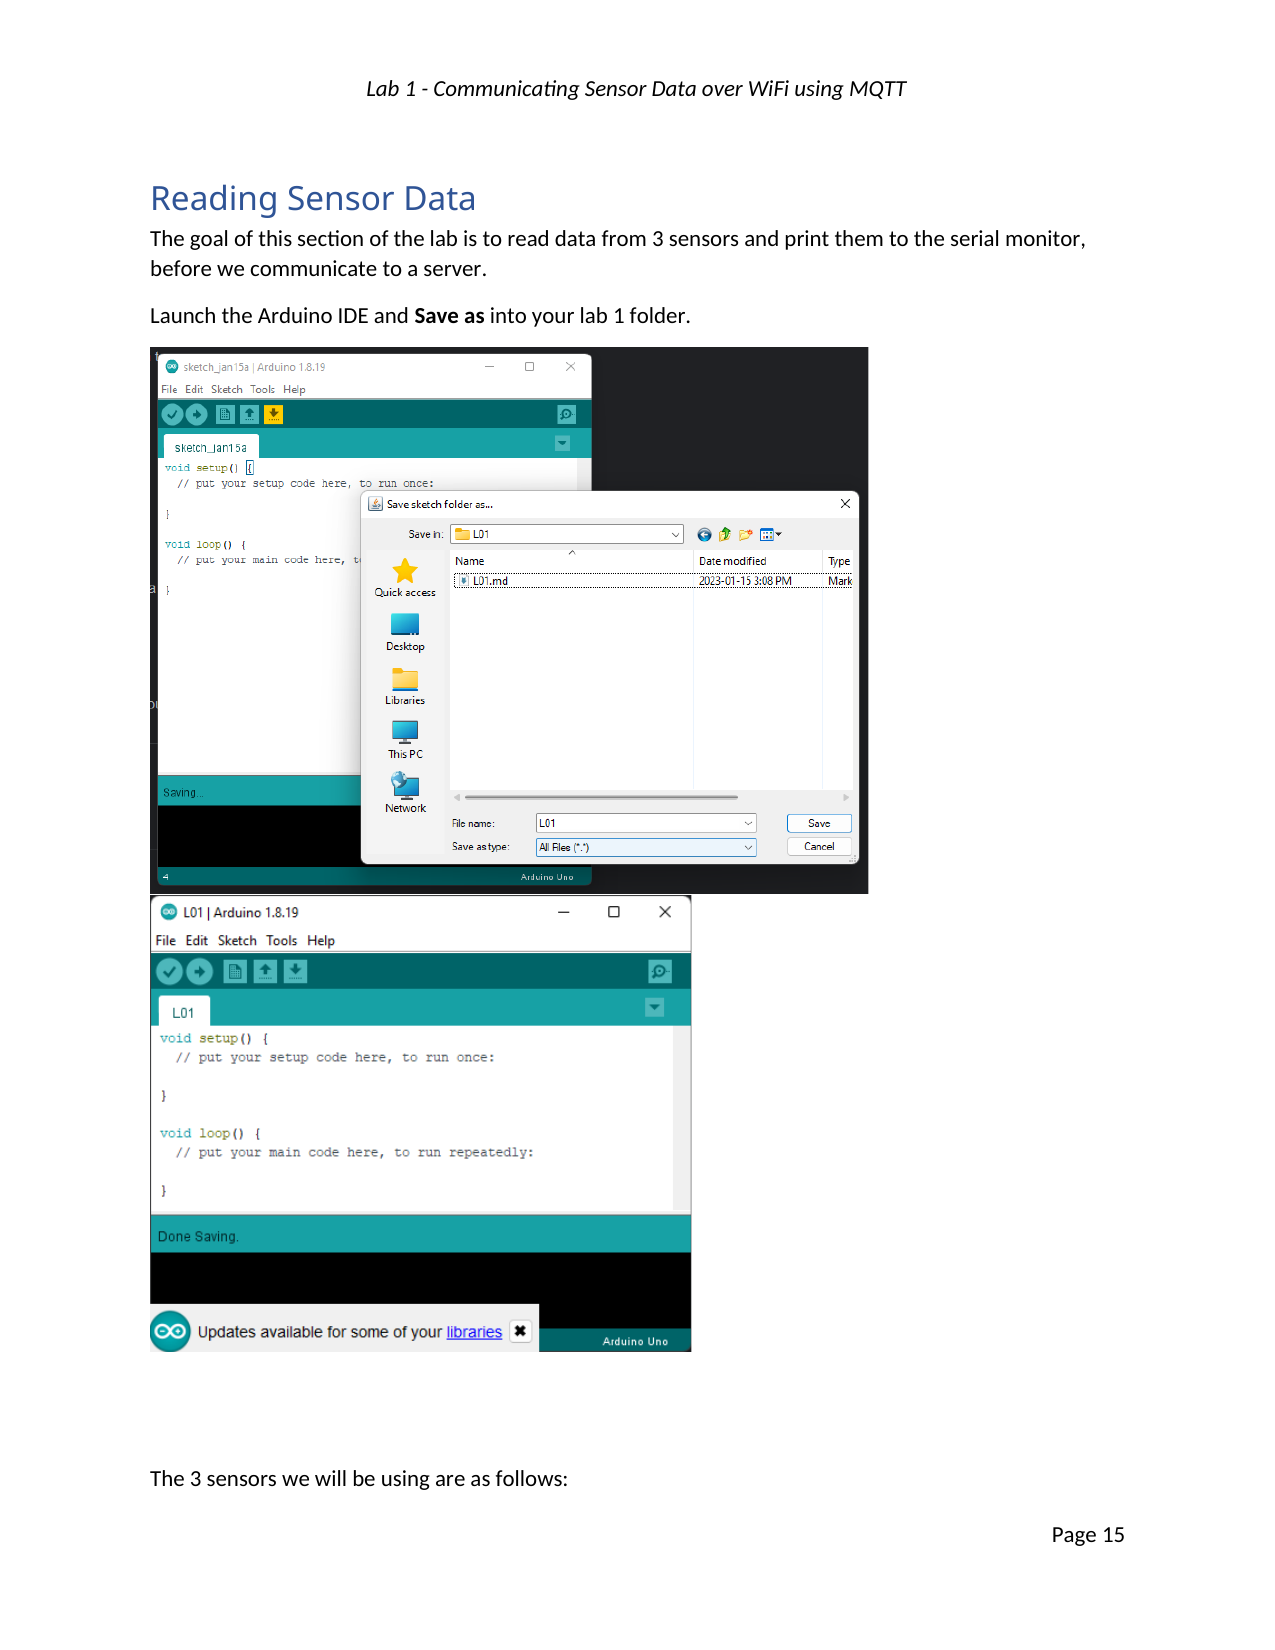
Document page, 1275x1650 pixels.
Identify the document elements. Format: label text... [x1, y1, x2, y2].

text The goal of this section of the lab is to read data from 3 sensors and print them to the serial monitor, before we communicate to a server. [150, 224, 1125, 282]
picture [150, 347, 869, 894]
text Launch the Arduino IDE and Save as into your lab 1 folder. [150, 301, 1125, 329]
subtitle Reading Sensor Data [150, 175, 1125, 220]
picture [150, 895, 692, 1352]
text The 3 sensors we will be using are as follows: [150, 1464, 1125, 1492]
